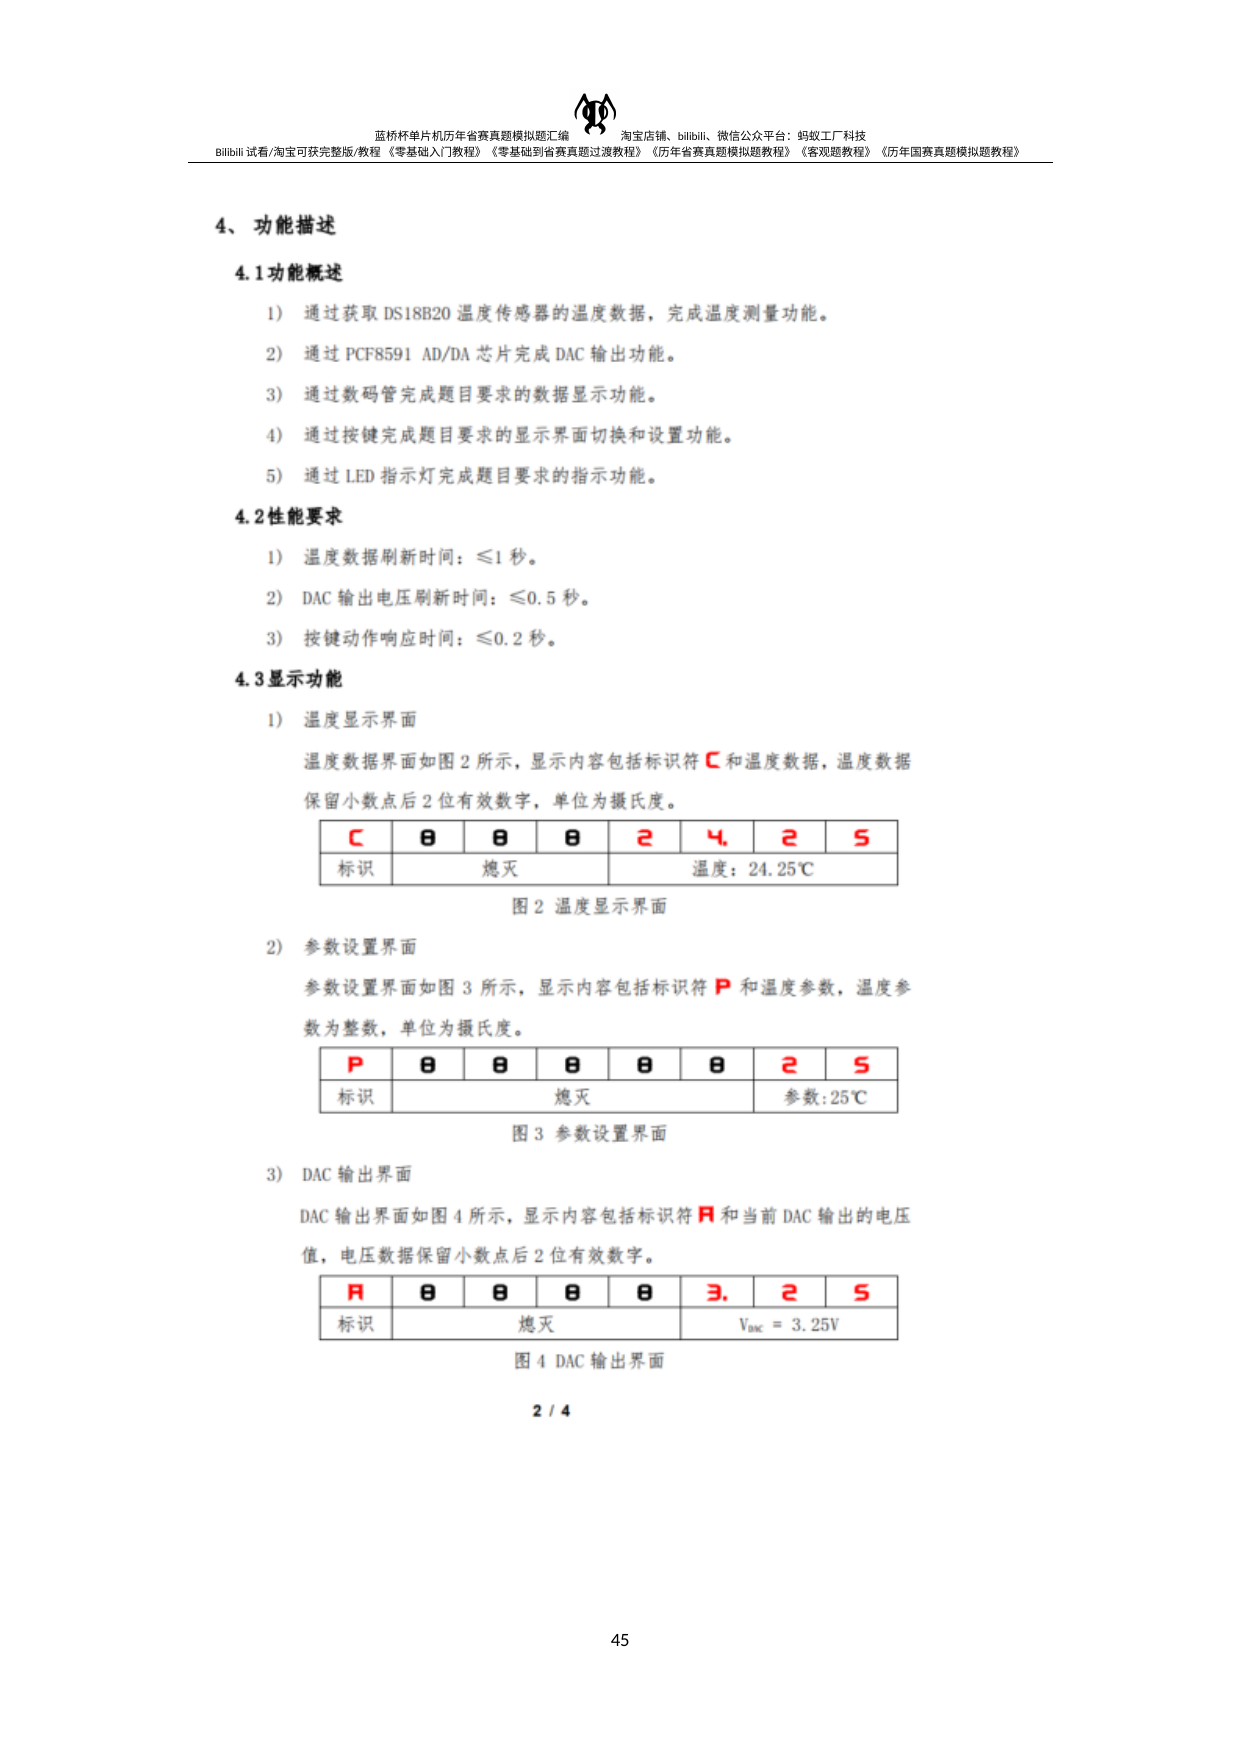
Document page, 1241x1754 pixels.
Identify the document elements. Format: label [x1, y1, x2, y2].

picture [569, 88, 621, 140]
picture [187, 201, 955, 1439]
